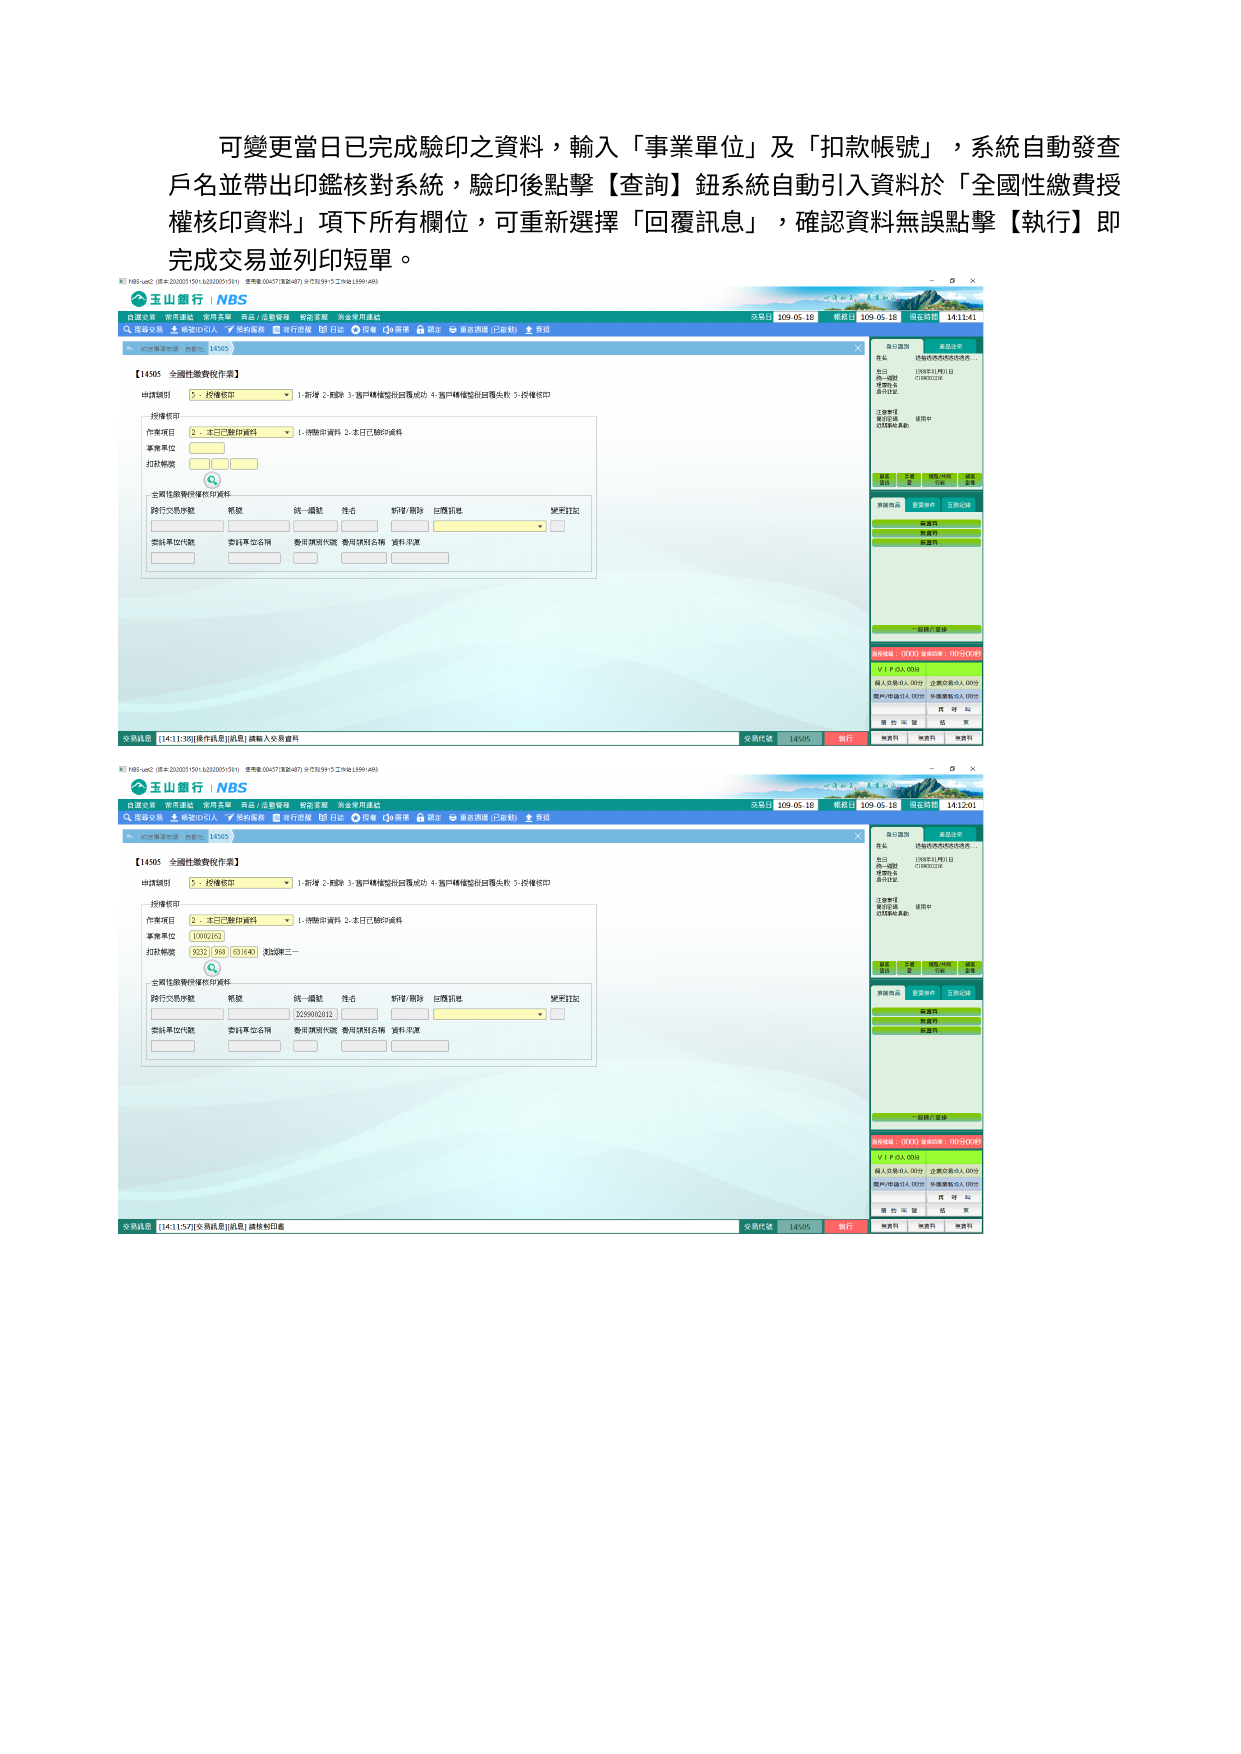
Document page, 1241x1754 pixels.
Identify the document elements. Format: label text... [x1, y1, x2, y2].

picture [118, 277, 984, 746]
picture [118, 764, 984, 1234]
text 可變更當日已完成驗印之資料，輸入「事業單位」及「扣款帳號」，系統自動發查戶名並帶出印鑑核對系統，驗印後點擊【查詢】鈕系統自動引入資料於「全國性繳費授權核印資料」項下所有欄位，可重新選擇「回覆訊息」，確認資料無誤點擊【執行】即完成交易並列印短單。 [168, 127, 1122, 277]
